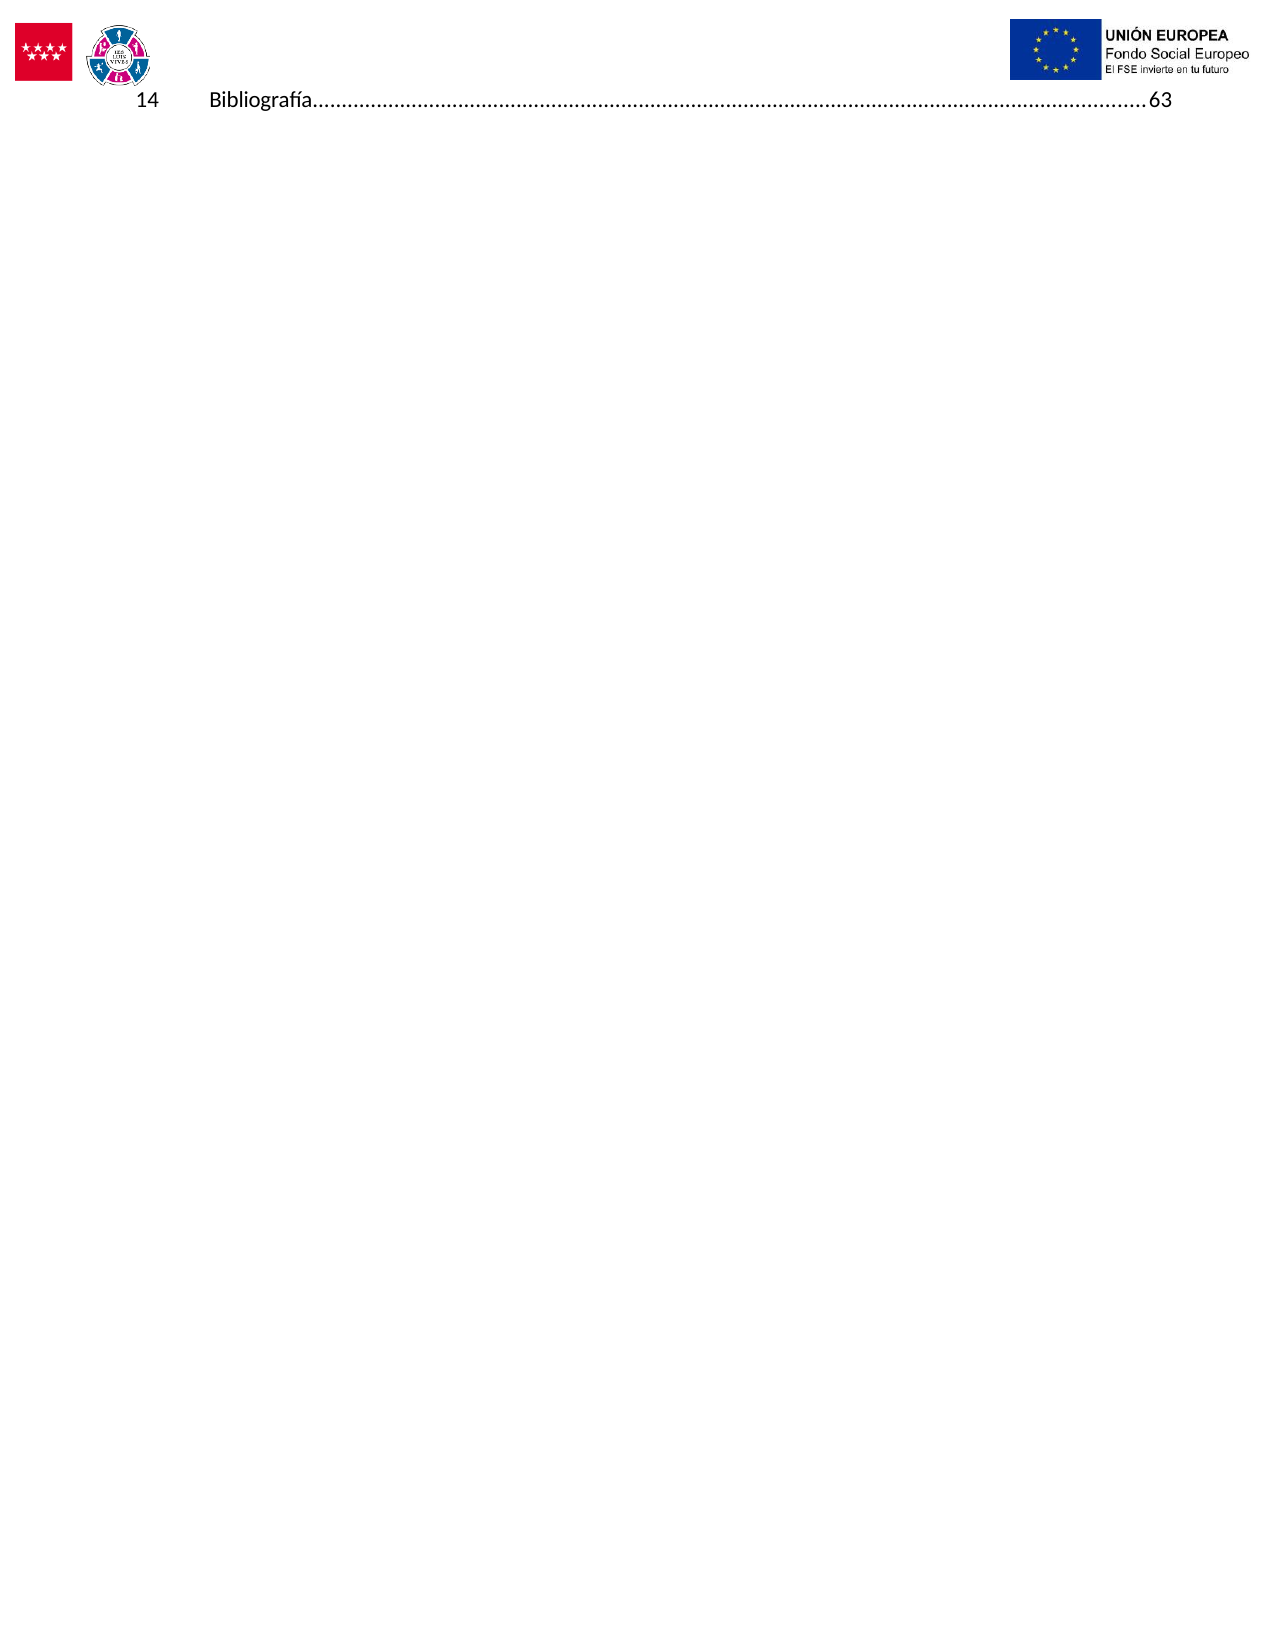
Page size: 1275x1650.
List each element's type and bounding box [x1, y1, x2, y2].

picture [1010, 19, 1251, 80]
picture [14, 22, 73, 81]
picture [86, 25, 150, 86]
